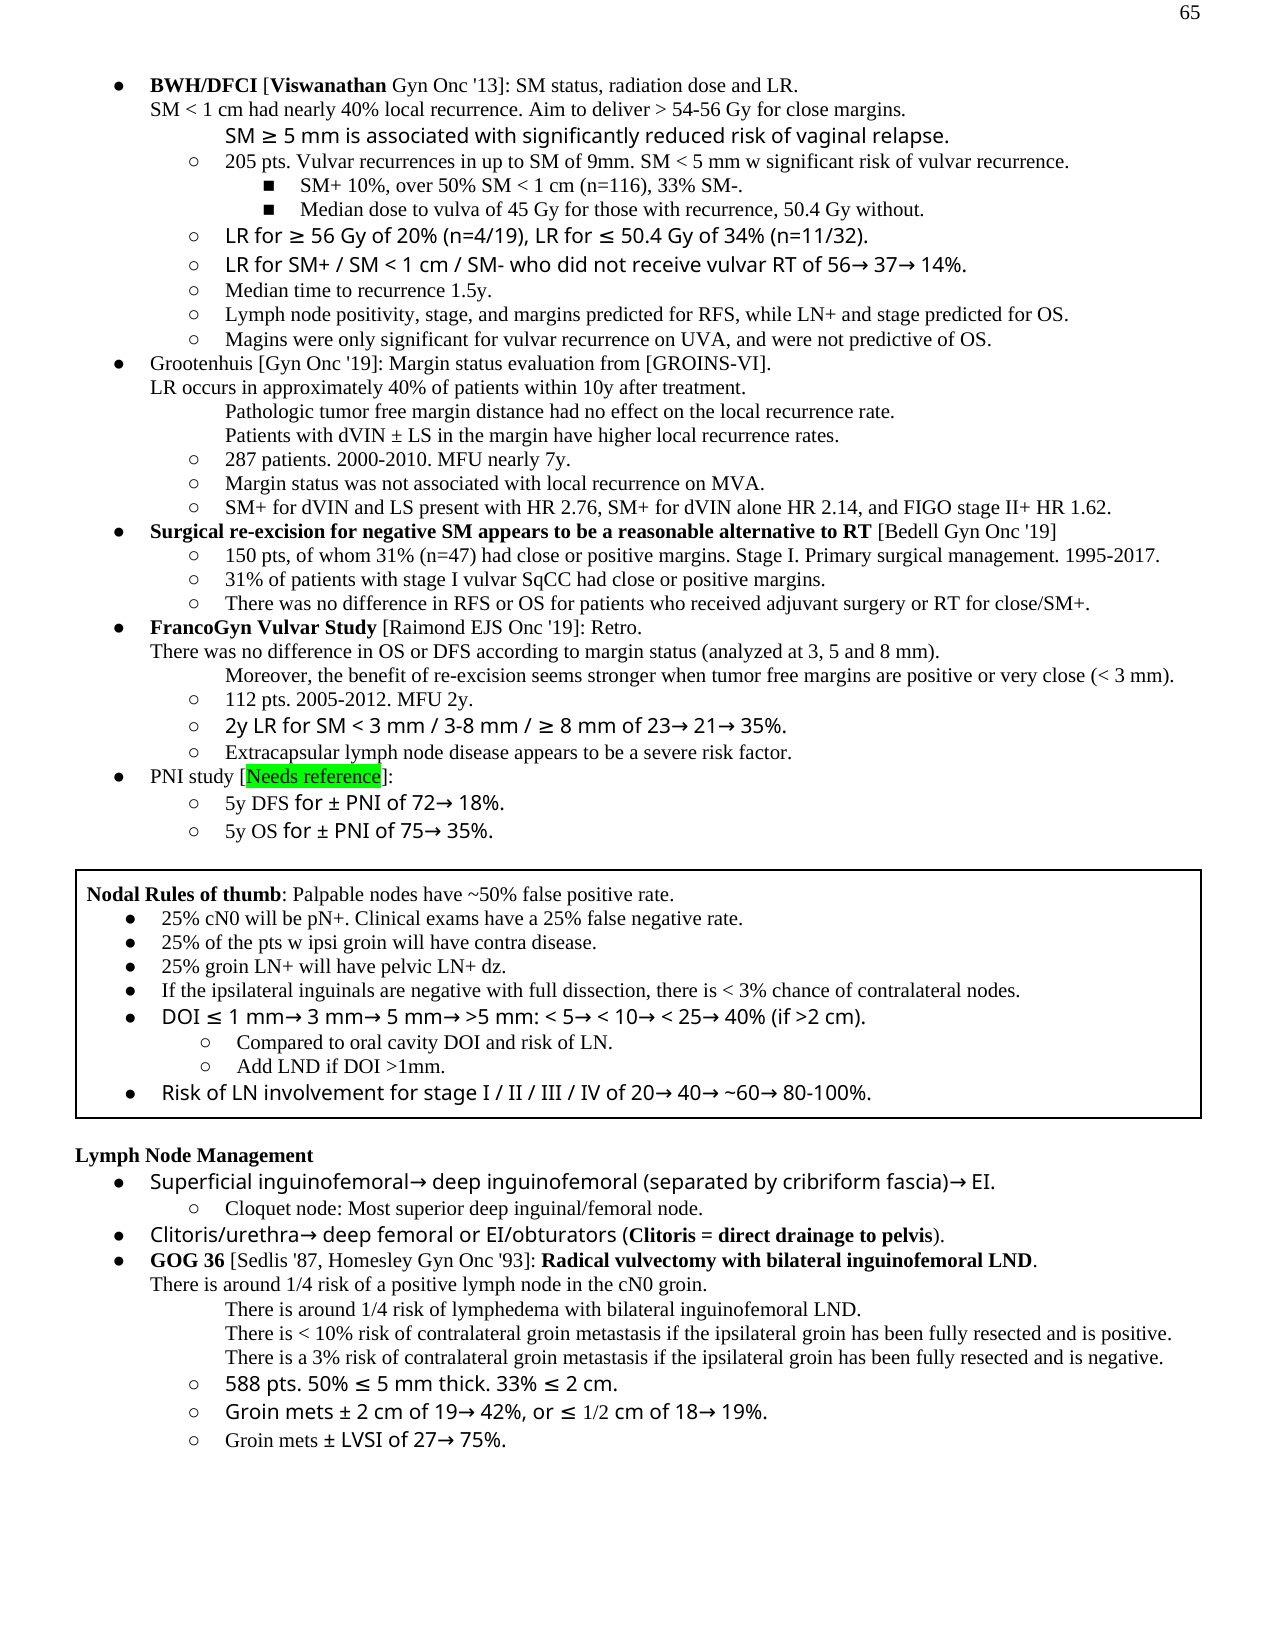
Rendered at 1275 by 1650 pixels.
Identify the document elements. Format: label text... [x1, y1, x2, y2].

text Pathologic tumor free margin distance had no effect on the local recurrence rate. [150, 399, 1200, 423]
list Magins were only significant for vulvar recurrence on UVA, and were not predictive of OS. [187, 326, 1200, 351]
list 588 pts. 50% ≤ 5 mm thick. 33% ≤ 2 cm. [187, 1369, 1200, 1397]
list LR for SM+ / SM < 1 cm / SM- who did not receive vulvar RT of 56→ 37→ 14%. [187, 250, 1200, 278]
list 150 pts, of whom 31% (n=47) had close or positive margins. Stage I. Primary surgical management. 1995-2017. [187, 543, 1200, 567]
list Extracapsular lymph node disease appears to be a severe risk factor. [187, 740, 1200, 764]
list There was no difference in RFS or OS for patients who received adjuvant surgery or RT for close/SM+. [187, 591, 1200, 615]
text There is around 1/4 risk of lymphedema with bilateral inguinofemoral LND. [150, 1296, 1200, 1321]
list Groin mets ± LVSI of 27→ 75%. [187, 1426, 1200, 1454]
list PNI study [Needs reference]: [381, 764, 1200, 788]
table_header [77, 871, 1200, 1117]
list PNI study [Needs reference]: [112, 764, 246, 788]
list Cloquet node: Most superior deep inguinal/femoral node. [187, 1196, 1200, 1220]
list 287 patients. 2000-2010. MFU nearly 7y. [187, 447, 1200, 471]
list 5y OS for ± PNI of 75→ 35%. [187, 816, 1200, 845]
text There is a 3% risk of contralateral groin metastasis if the ipsilateral groin has been fully resected and is negative. [150, 1344, 1200, 1369]
list 2y LR for SM < 3 mm / 3-8 mm / ≥ 8 mm of 23→ 21→ 35%. [187, 711, 1200, 740]
list 205 pts. Vulvar recurrences in up to SM of 9mm. SM < 5 mm w significant risk of vulvar recurrence. [187, 149, 1200, 173]
list Surgical re-excision for negative SM appears to be a reasonable alternative to RT [Bedell Gyn Onc '19] [112, 519, 1200, 543]
list 112 pts. 2005-2012. MFU 2y. [187, 687, 1200, 711]
list LR for ≥ 56 Gy of 20% (n=4/19), LR for ≤ 50.4 Gy of 34% (n=11/32). [187, 221, 1200, 250]
list Clitoris/urethra→ deep femoral or EI/obturators (Clitoris = direct drainage to pelvis). [112, 1220, 1200, 1248]
list 5y DFS for ± PNI of 72→ 18%. [187, 788, 1200, 816]
list SM+ 10%, over 50% SM < 1 cm (n=116), 33% SM-. [262, 173, 1200, 197]
list Margin status was not associated with local recurrence on MVA. [187, 471, 1200, 495]
text SM ≥ 5 mm is associated with significantly reduced risk of vaginal relapse. [150, 121, 1200, 149]
list Lymph node positivity, stage, and margins predicted for RFS, while LN+ and stage predicted for OS. [187, 302, 1200, 326]
list BWH/DFCI [Viswanathan Gyn Onc '13]: SM status, radiation dose and LR. SM < 1 cm had nearly 40% local recurrence. Aim to deliver > 54-56 Gy for close margins. [112, 73, 1200, 121]
list Median dose to vulva of 45 Gy for those with recurrence, 50.4 Gy without. [262, 197, 1200, 221]
text There is < 10% risk of contralateral groin metastasis if the ipsilateral groin has been fully resected and is positive. [150, 1321, 1200, 1344]
list FrancoGyn Vulvar Study [Raimond EJS Onc '19]: Retro. There was no difference in OS or DFS according to margin status (analyzed at 3, 5 and 8 mm). [112, 615, 1200, 663]
list SM+ for dVIN and LS present with HR 2.76, SM+ for dVIN alone HR 2.14, and FIGO stage II+ HR 1.62. [187, 495, 1200, 519]
subtitle Lymph Node Management [75, 1143, 1200, 1167]
list GOG 36 [Sedlis '87, Homesley Gyn Onc '93]: Radical vulvectomy with bilateral inguinofemoral LND. There is around 1/4 risk of a positive lymph node in the cN0 groin. [112, 1248, 1200, 1296]
list Groin mets ± 2 cm of 19→ 42%, or ≤ 1/2 cm of 18→ 19%. [187, 1397, 1200, 1426]
list Superficial inguinofemoral→ deep inguinofemoral (separated by cribriform fascia)→ EI. [112, 1167, 1200, 1196]
text Moreover, the benefit of re-excision seems stronger when tumor free margins are positive or very close (< 3 mm). [150, 663, 1200, 687]
list 31% of patients with stage I vulvar SqCC had close or positive margins. [187, 567, 1200, 591]
list Grootenhuis [Gyn Onc '19]: Margin status evaluation from [GROINS-VI]. LR occurs in approximately 40% of patients within 10y after treatment. [112, 351, 1200, 399]
list Median time to recurrence 1.5y. [187, 278, 1200, 302]
text Patients with dVIN ± LS in the margin have higher local recurrence rates. [150, 423, 1200, 447]
